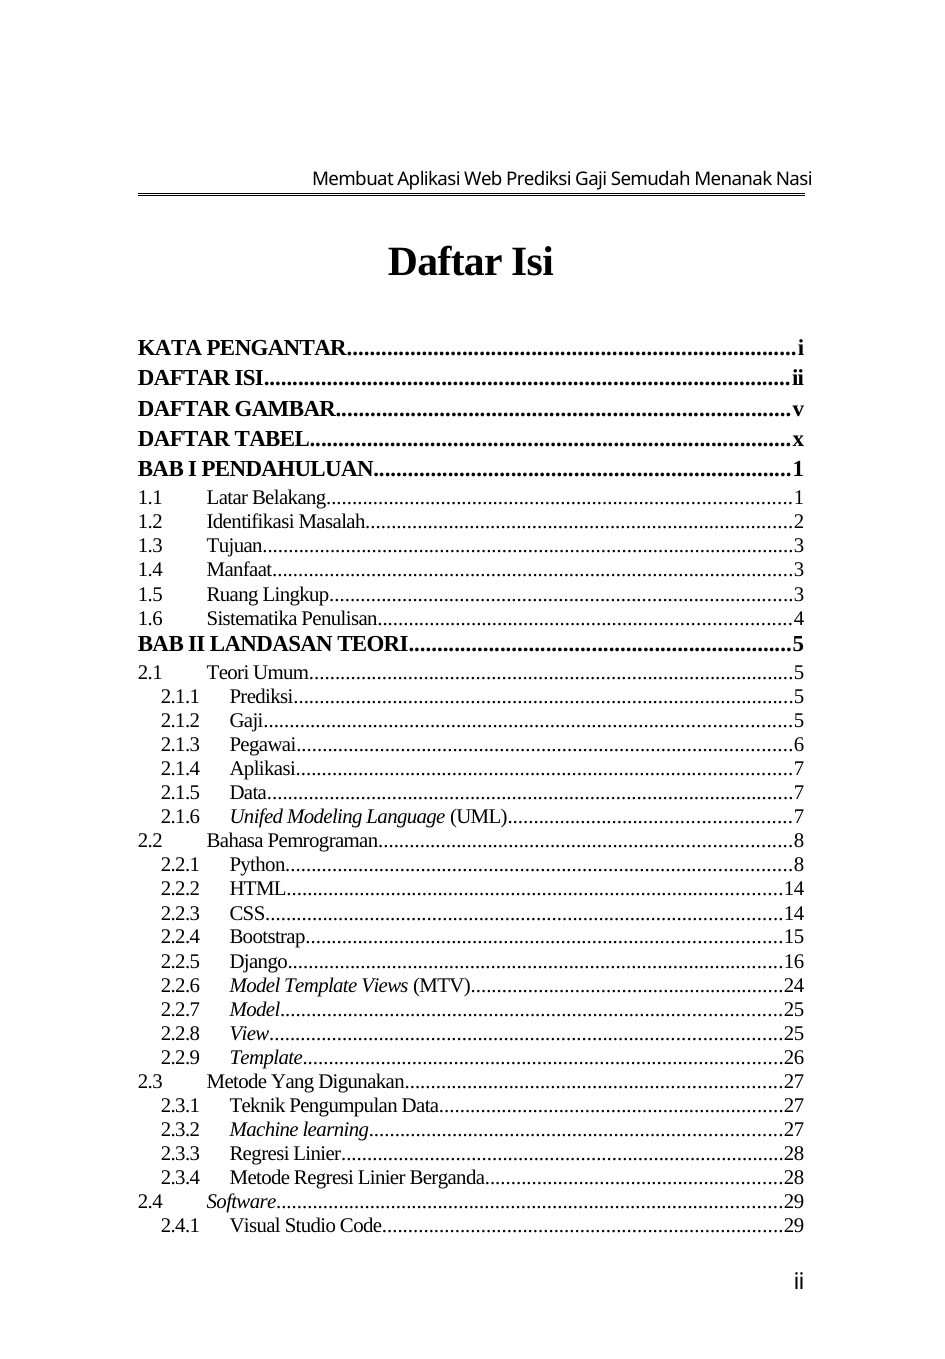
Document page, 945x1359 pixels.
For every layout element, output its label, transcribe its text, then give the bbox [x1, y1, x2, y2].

text 2.3.1 Teknik Pengumpulan Data 27 [161, 1093, 805, 1117]
text 1.5 Ruang Lingkup 3 [138, 581, 805, 606]
text 2.3.3 Regresi Linier 28 [161, 1141, 805, 1165]
text 2.2.2 HTML 14 [161, 876, 805, 900]
text 2.3.2 Machine learning 27 [161, 1117, 805, 1141]
text Bab II Landasan Teori 5 [138, 629, 805, 656]
text 1.3 Tujuan 3 [138, 533, 805, 557]
text 2.4.1 Visual Studio Code 29 [161, 1213, 805, 1237]
text 2.1.5 Data 7 [161, 780, 805, 804]
text Daftar Isi ii [138, 364, 805, 391]
text 2.2.6 Model Template Views (MTV) 24 [161, 973, 805, 997]
text 1.6 Sistematika Penulisan 4 [138, 606, 805, 629]
text 2.2.4 Bootstrap 15 [161, 924, 805, 948]
text 1.1 Latar Belakang 1 [138, 485, 805, 509]
text 2.1.6 Unifed Modeling Language (UML) 7 [161, 804, 805, 828]
text 2.1.4 Aplikasi 7 [161, 756, 805, 780]
text 2.4 Software 29 [138, 1189, 805, 1213]
text 2.1.2 Gaji 5 [161, 708, 805, 732]
text Bab I Pendahuluan 1 [138, 455, 805, 481]
text 2.1 Teori Umum 5 [138, 660, 805, 684]
text 2.3 Metode Yang Digunakan 27 [138, 1069, 805, 1093]
text 2.2.9 Template 26 [161, 1045, 805, 1069]
text 1.4 Manfaat 3 [138, 557, 805, 581]
text Daftar Tabel x [138, 425, 805, 451]
text 2.2.5 Django 16 [161, 948, 805, 973]
text Daftar Gambar v [138, 394, 805, 421]
text 2.2.7 Model 25 [161, 997, 805, 1021]
text 2.2.1 Python 8 [161, 852, 805, 876]
text 2.1.3 Pegawai 6 [161, 732, 805, 756]
text Kata Pengantar i [138, 334, 805, 361]
text 2.2.8 View 25 [161, 1021, 805, 1045]
text 2.3.4 Metode Regresi Linier Berganda 28 [161, 1165, 805, 1189]
text 2.2 Bahasa Pemrograman 8 [138, 828, 805, 852]
text 1.2 Identifikasi Masalah 2 [138, 509, 805, 533]
text 2.1.1 Prediksi 5 [161, 684, 805, 708]
subtitle Daftar Isi [138, 236, 804, 284]
text 2.2.3 CSS 14 [161, 900, 805, 924]
